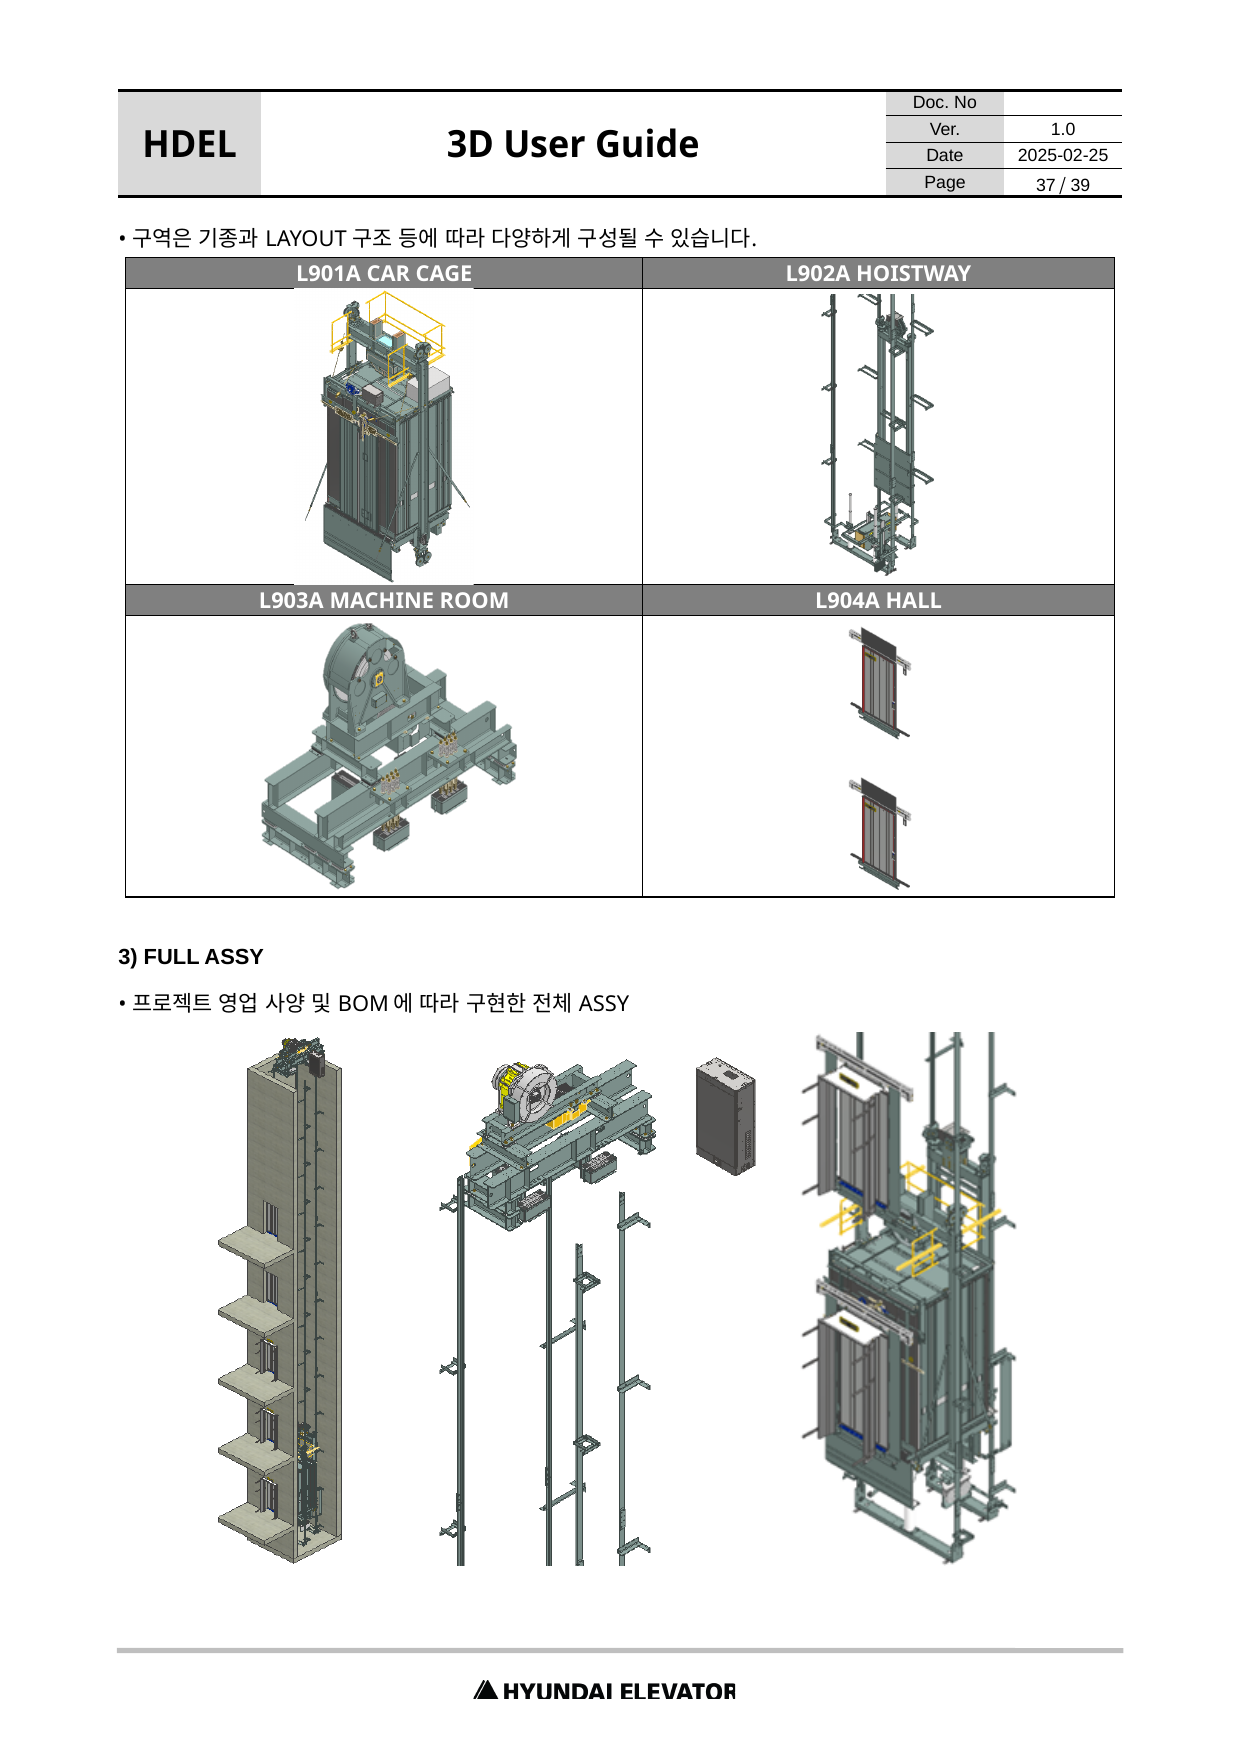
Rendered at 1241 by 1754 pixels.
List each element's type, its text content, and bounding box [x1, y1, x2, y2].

text • 구역은 기종과 LAYOUT 구조 등에 따라 다양하게 구성될 수 있습니다. [118, 221, 1122, 252]
picture [804, 620, 953, 893]
picture [245, 616, 523, 897]
table_cell [643, 289, 1114, 584]
table_cell L903A MACHINE ROOM [126, 585, 642, 615]
table_cell [523, 616, 642, 896]
table_header L902A HOISTWAY [643, 258, 1114, 288]
text 3) FULL ASSY [118, 944, 1122, 969]
picture [472, 1680, 735, 1699]
table_cell [474, 289, 642, 584]
text • 프로젝트 영업 사양 및 BOM에 따라 구현한 전체 ASSY [118, 986, 1122, 1017]
table_cell [126, 616, 245, 896]
picture [776, 1032, 1049, 1566]
table_header L901A CAR CAGE [126, 258, 642, 288]
picture [294, 288, 474, 585]
table_cell [126, 289, 294, 584]
table_cell [643, 616, 1114, 896]
picture [803, 294, 954, 579]
table_cell L904A HALL [643, 585, 1114, 615]
picture [191, 1022, 765, 1566]
